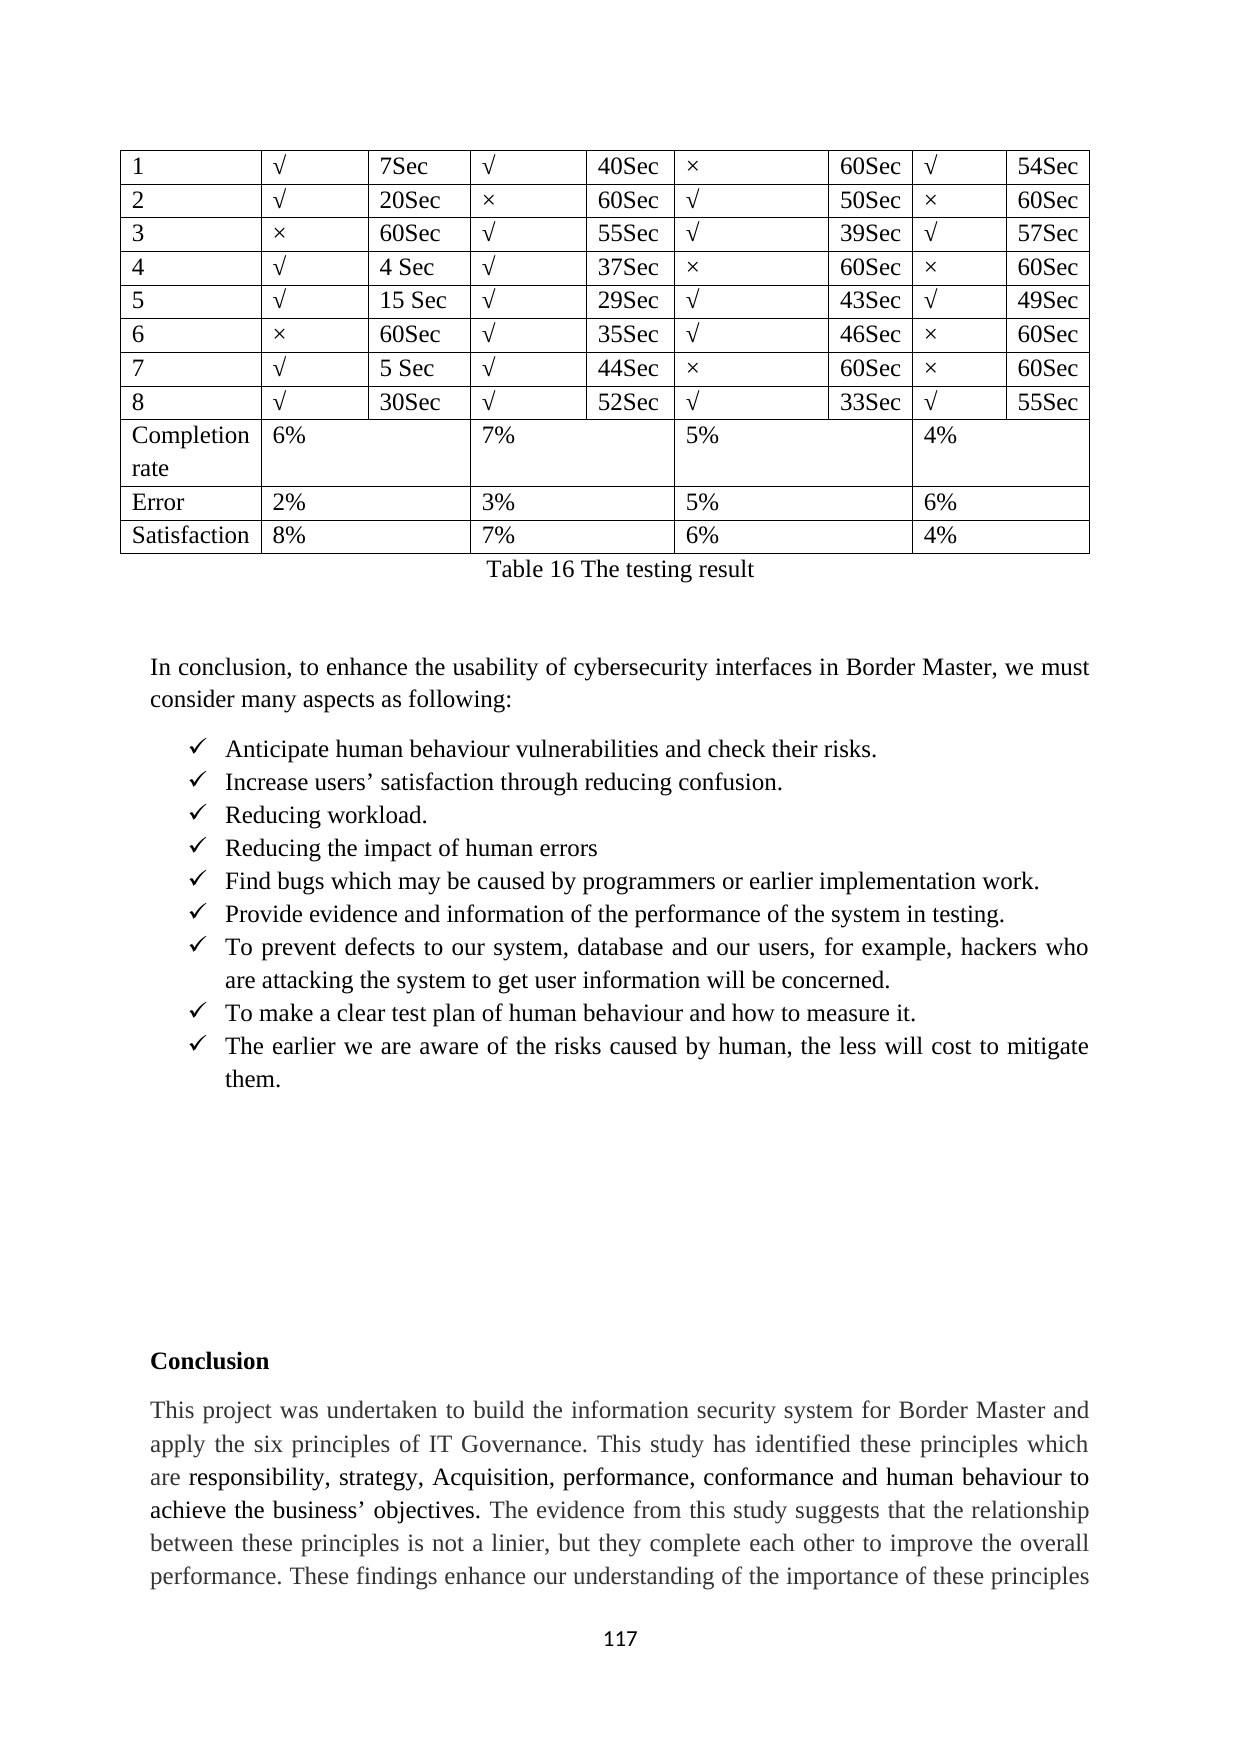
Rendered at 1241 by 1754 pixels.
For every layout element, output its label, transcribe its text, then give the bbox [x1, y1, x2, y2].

table_cell √ [675, 319, 828, 352]
table_cell 6% [675, 521, 912, 553]
table_cell √ [913, 387, 1006, 419]
table_cell √ [471, 252, 586, 284]
table_cell × [913, 252, 1006, 284]
table_cell √ [675, 218, 828, 251]
table_cell √ [471, 387, 586, 419]
table_cell 60Sec [587, 185, 674, 217]
table_cell 55Sec [587, 218, 674, 251]
table_cell 60Sec [1007, 319, 1089, 352]
table_cell √ [262, 353, 368, 386]
table_cell 60Sec [1007, 185, 1089, 217]
table_cell 7% [471, 521, 674, 553]
table_cell × [675, 151, 828, 184]
table_cell 4% [913, 521, 1089, 553]
list Find bugs which may be caused by programmers or earlier implementation work. [187, 866, 1090, 895]
list To prevent defects to our system, database and our users, for example, hackers who are attacking the system to get user information will be concerned. [187, 932, 1090, 994]
table_cell 6% [262, 420, 470, 486]
table_cell 3% [471, 487, 674, 519]
list To make a clear test plan of human behaviour and how to measure it. [187, 998, 1090, 1027]
table_cell × [913, 185, 1006, 217]
table_cell √ [471, 151, 586, 184]
table_cell √ [675, 286, 828, 318]
table_cell 1 [121, 151, 261, 184]
table_cell 4% [913, 420, 1089, 486]
table_cell 60Sec [1007, 353, 1089, 386]
table_cell 46Sec [829, 319, 912, 352]
table_cell × [262, 319, 368, 352]
table_cell 60Sec [829, 252, 912, 284]
table_cell × [471, 185, 586, 217]
table_cell × [913, 353, 1006, 386]
table_cell √ [262, 252, 368, 284]
table_cell 44Sec [587, 353, 674, 386]
text Conclusion [150, 1346, 1090, 1375]
table_cell Completion rate [121, 420, 261, 486]
table_cell √ [675, 387, 828, 419]
table_cell 30Sec [369, 387, 470, 419]
table_cell 2% [262, 487, 470, 519]
table_cell Satisfaction [121, 521, 261, 553]
table_cell √ [471, 286, 586, 318]
list Reducing the impact of human errors [187, 833, 1090, 862]
table_cell 37Sec [587, 252, 674, 284]
table_cell 6 [121, 319, 261, 352]
table_cell 5 [121, 286, 261, 318]
table_cell 54Sec [1007, 151, 1089, 184]
table_cell 6% [913, 487, 1089, 519]
table_cell 60Sec [829, 151, 912, 184]
table_cell Error [121, 487, 261, 519]
table_cell 43Sec [829, 286, 912, 318]
table_cell 7% [471, 420, 674, 486]
table_cell 15 Sec [369, 286, 470, 318]
table_cell 55Sec [1007, 387, 1089, 419]
table_cell 60Sec [369, 218, 470, 251]
table_cell √ [913, 286, 1006, 318]
table_cell √ [471, 218, 586, 251]
text In conclusion, to enhance the usability of cybersecurity interfaces in Border Master, we must consider many aspects as following: [150, 652, 1090, 713]
table_cell 5% [675, 420, 912, 486]
table_cell 40Sec [587, 151, 674, 184]
table_cell 60Sec [1007, 252, 1089, 284]
table_cell 4 Sec [369, 252, 470, 284]
list Increase users’ satisfaction through reducing confusion. [187, 767, 1090, 796]
table_cell × [675, 252, 828, 284]
list The earlier we are aware of the risks caused by human, the less will cost to mitigate them. [187, 1031, 1090, 1093]
table_cell 2 [121, 185, 261, 217]
table_cell 3 [121, 218, 261, 251]
table_cell √ [262, 387, 368, 419]
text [150, 1396, 1090, 1589]
table_cell 35Sec [587, 319, 674, 352]
list Provide evidence and information of the performance of the system in testing. [187, 899, 1090, 928]
table_cell 52Sec [587, 387, 674, 419]
table_cell 33Sec [829, 387, 912, 419]
table_cell 29Sec [587, 286, 674, 318]
list Anticipate human behaviour vulnerabilities and check their risks. [187, 734, 1090, 763]
table_cell 57Sec [1007, 218, 1089, 251]
table_cell × [913, 319, 1006, 352]
table_cell √ [675, 185, 828, 217]
table_cell 4 [121, 252, 261, 284]
list Reducing workload. [187, 800, 1090, 829]
table_cell √ [471, 319, 586, 352]
table_cell 8% [262, 521, 470, 553]
table_cell 50Sec [829, 185, 912, 217]
table_cell 60Sec [829, 353, 912, 386]
table_cell × [262, 218, 368, 251]
table_cell 60Sec [369, 319, 470, 352]
table_cell √ [262, 185, 368, 217]
table_cell 7 [121, 353, 261, 386]
table_cell 20Sec [369, 185, 470, 217]
table_cell √ [471, 353, 586, 386]
table_cell 7Sec [369, 151, 470, 184]
table_cell 5% [675, 487, 912, 519]
table_cell √ [913, 218, 1006, 251]
table_cell 8 [121, 387, 261, 419]
table_cell 5 Sec [369, 353, 470, 386]
table_cell 39Sec [829, 218, 912, 251]
text Table 16 The testing result [150, 554, 1090, 583]
table_cell √ [262, 151, 368, 184]
table_cell × [675, 353, 828, 386]
table_cell 49Sec [1007, 286, 1089, 318]
table_cell √ [913, 151, 1006, 184]
table_cell √ [262, 286, 368, 318]
